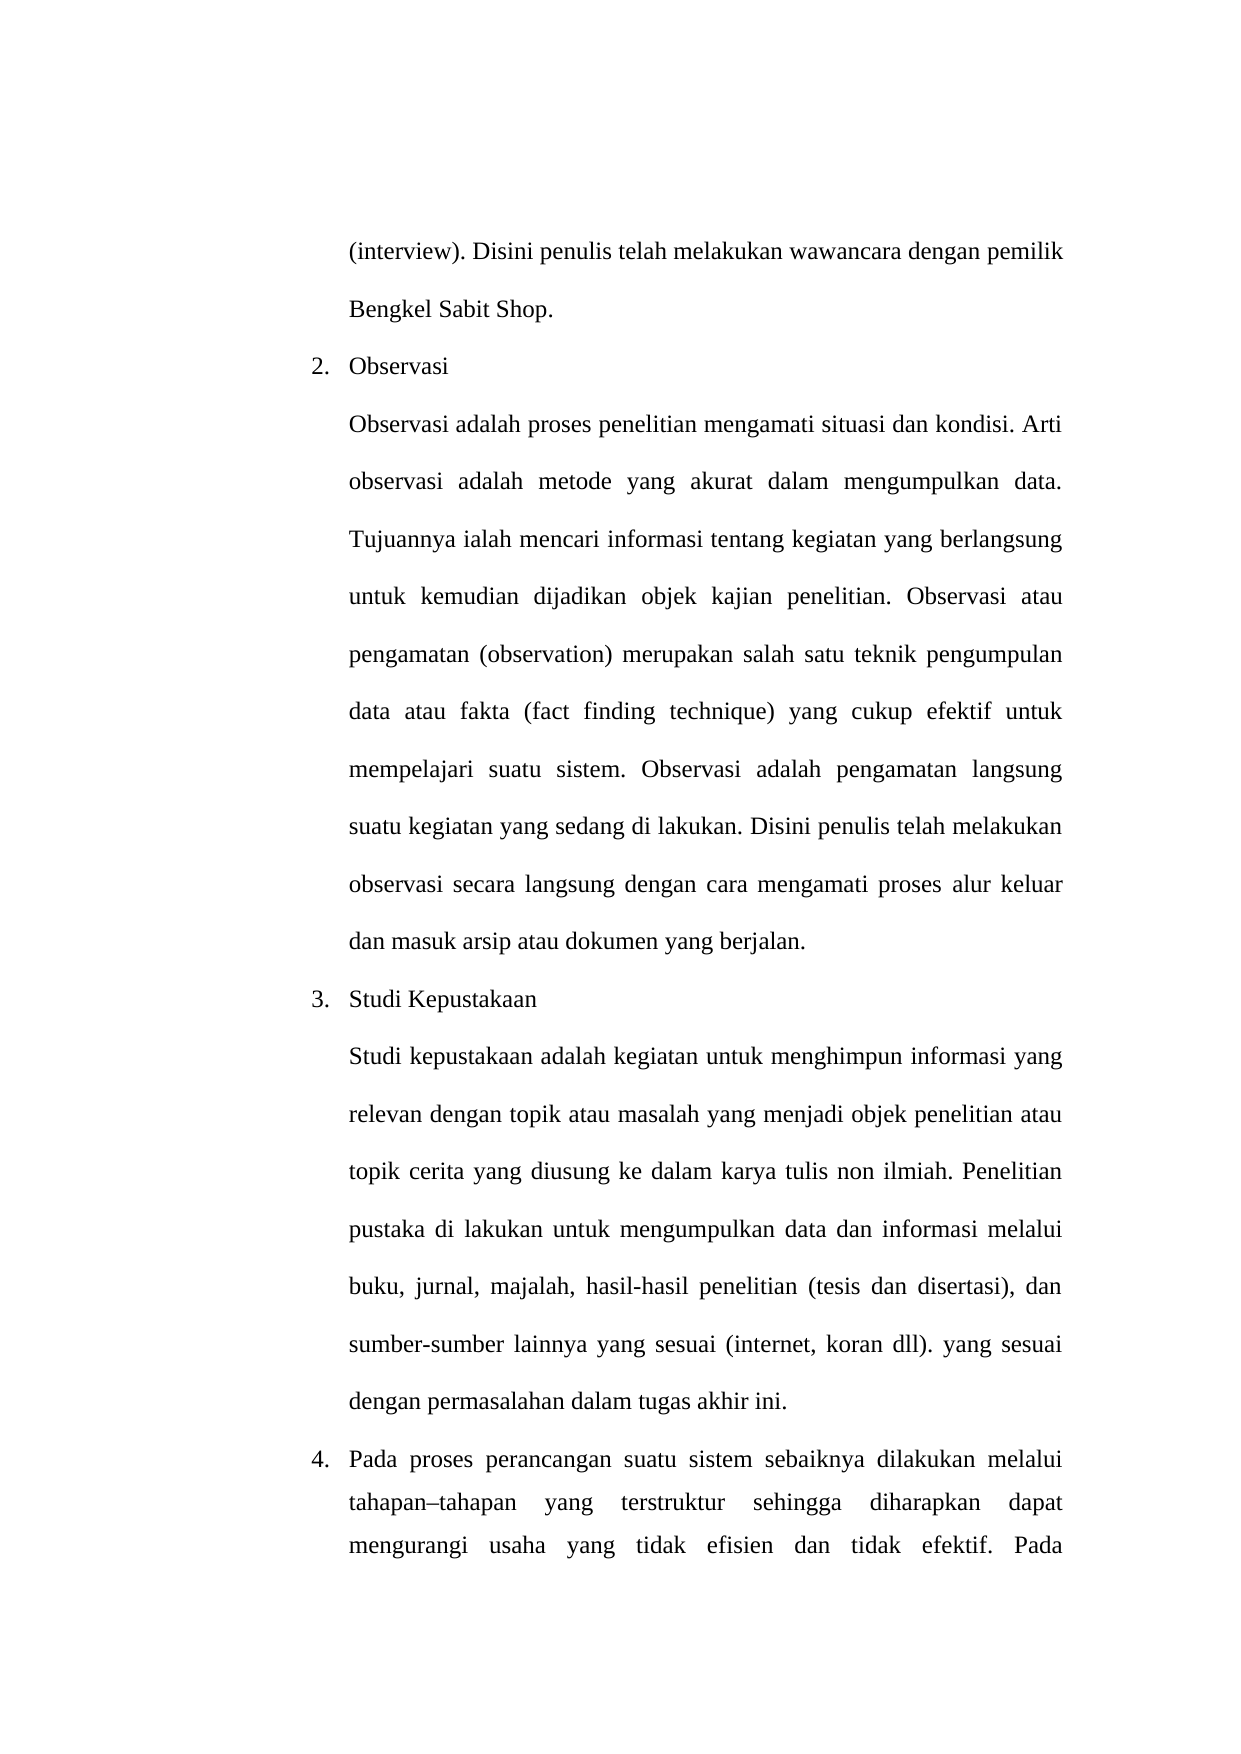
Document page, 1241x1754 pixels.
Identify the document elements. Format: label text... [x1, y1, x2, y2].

list Observasi [311, 351, 1063, 380]
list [311, 1444, 1063, 1559]
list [349, 236, 1063, 322]
text Studi kepustakaan adalah kegiatan untuk menghimpun informasi yang relevan dengan topik atau masalah yang menjadi objek penelitian atau topik cerita yang diusung ke dalam karya tulis non ilmiah. Penelitian pustaka di lakukan untuk mengumpulkan data dan informasi melalui buku, jurnal, majalah, hasil-hasil penelitian (tesis dan disertasi), dan sumber-sumber lainnya yang sesuai (internet, koran dll). yang sesuai dengan permasalahan dalam tugas akhir ini. [349, 1041, 1063, 1415]
list Observasi adalah proses penelitian mengamati situasi dan kondisi. Arti observasi adalah metode yang akurat dalam mengumpulkan data. Tujuannya ialah mencari informasi tentang kegiatan yang berlangsung untuk kemudian dijadikan objek kajian penelitian. Observasi atau pengamatan (observation) merupakan salah satu teknik pengumpulan data atau fakta (fact finding technique) yang cukup efektif untuk mempelajari suatu sistem. Observasi adalah pengamatan langsung suatu kegiatan yang sedang di lakukan. Disini penulis telah melakukan observasi secara langsung dengan cara mengamati proses alur keluar dan masuk arsip atau dokumen yang berjalan. [349, 409, 1063, 955]
list Studi Kepustakaan [311, 984, 1063, 1012]
